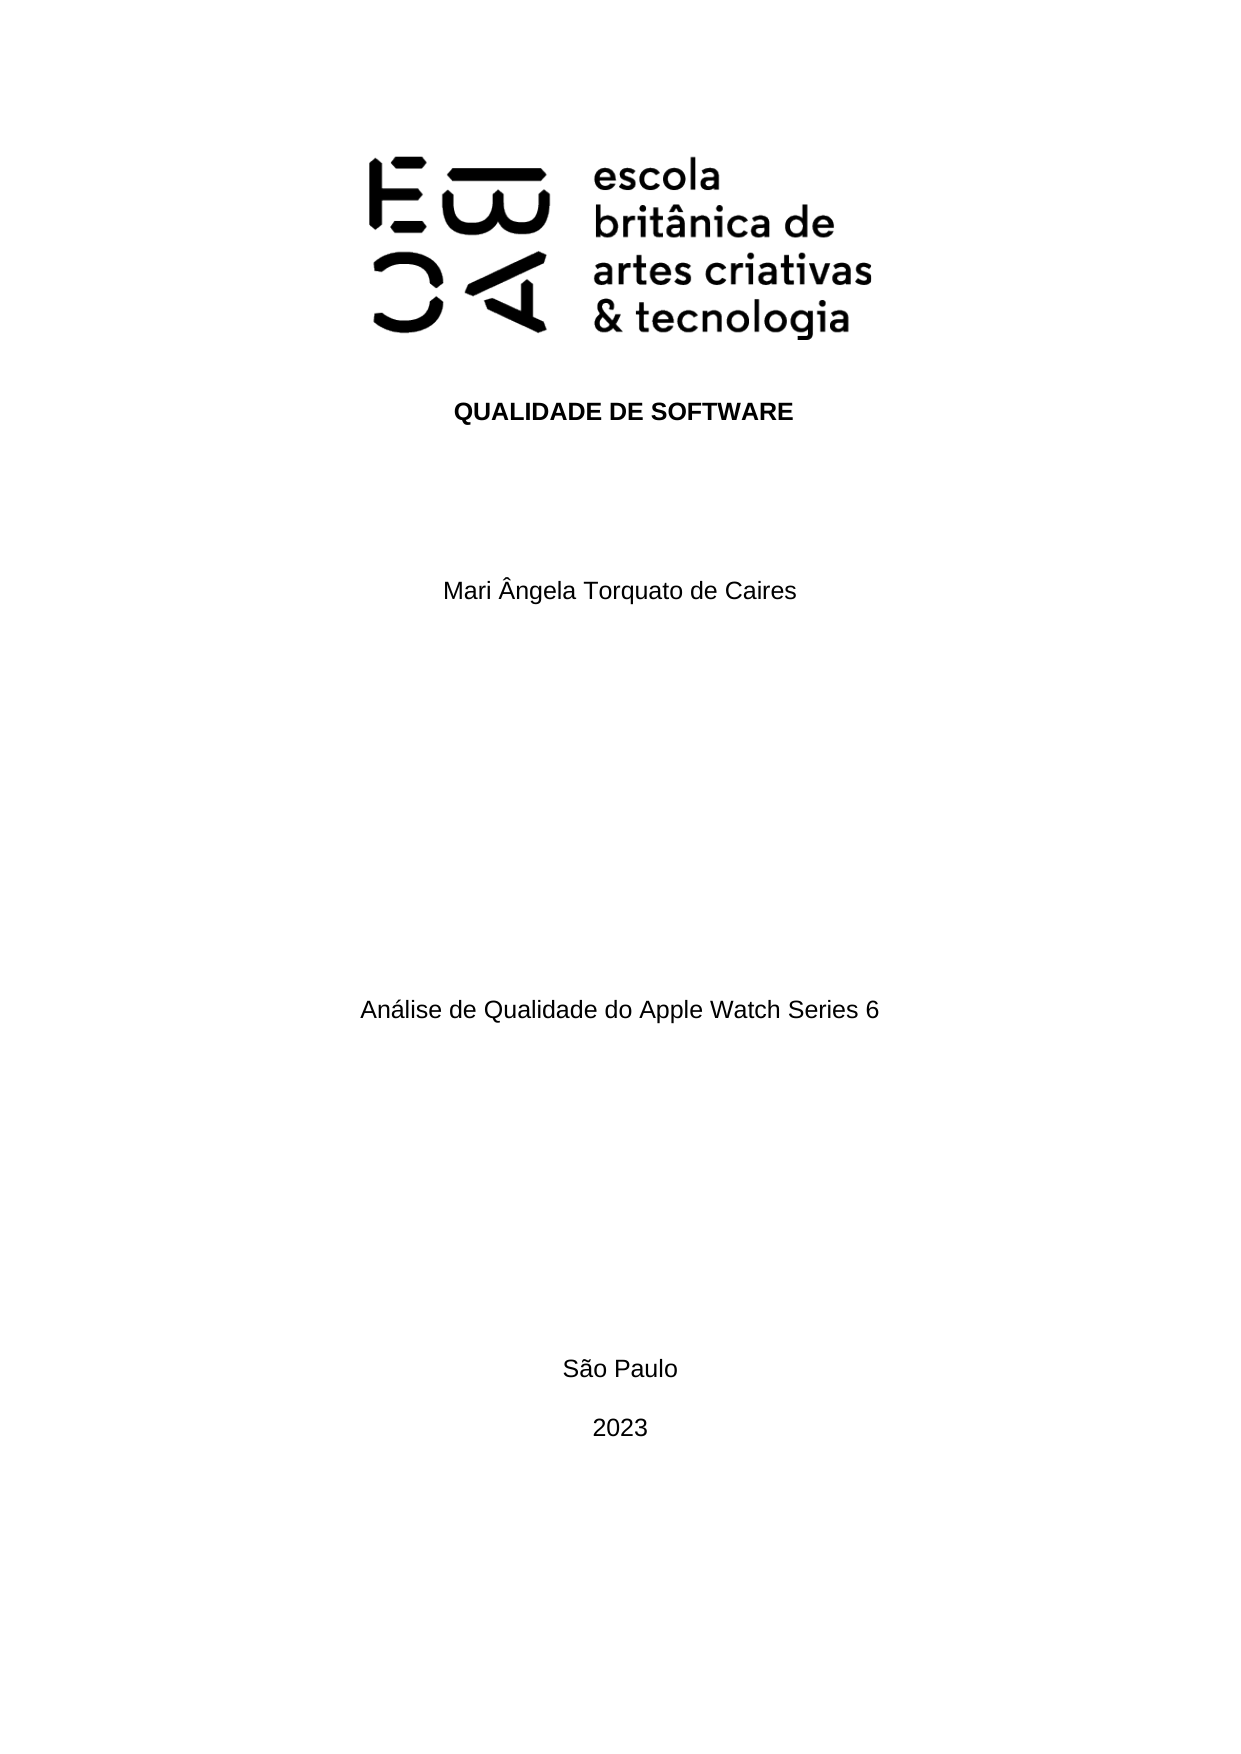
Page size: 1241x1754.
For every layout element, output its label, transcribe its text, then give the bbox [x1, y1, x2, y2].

text Análise de Qualidade do Apple Watch Series 6 [177, 995, 1063, 1024]
text 2023 [177, 1413, 1063, 1442]
text QUALIDADE DE SOFTWARE [177, 397, 1063, 426]
text Mari Ângela Torquato de Caires [177, 576, 1063, 605]
picture [369, 147, 872, 340]
text São Paulo [177, 1354, 1063, 1382]
